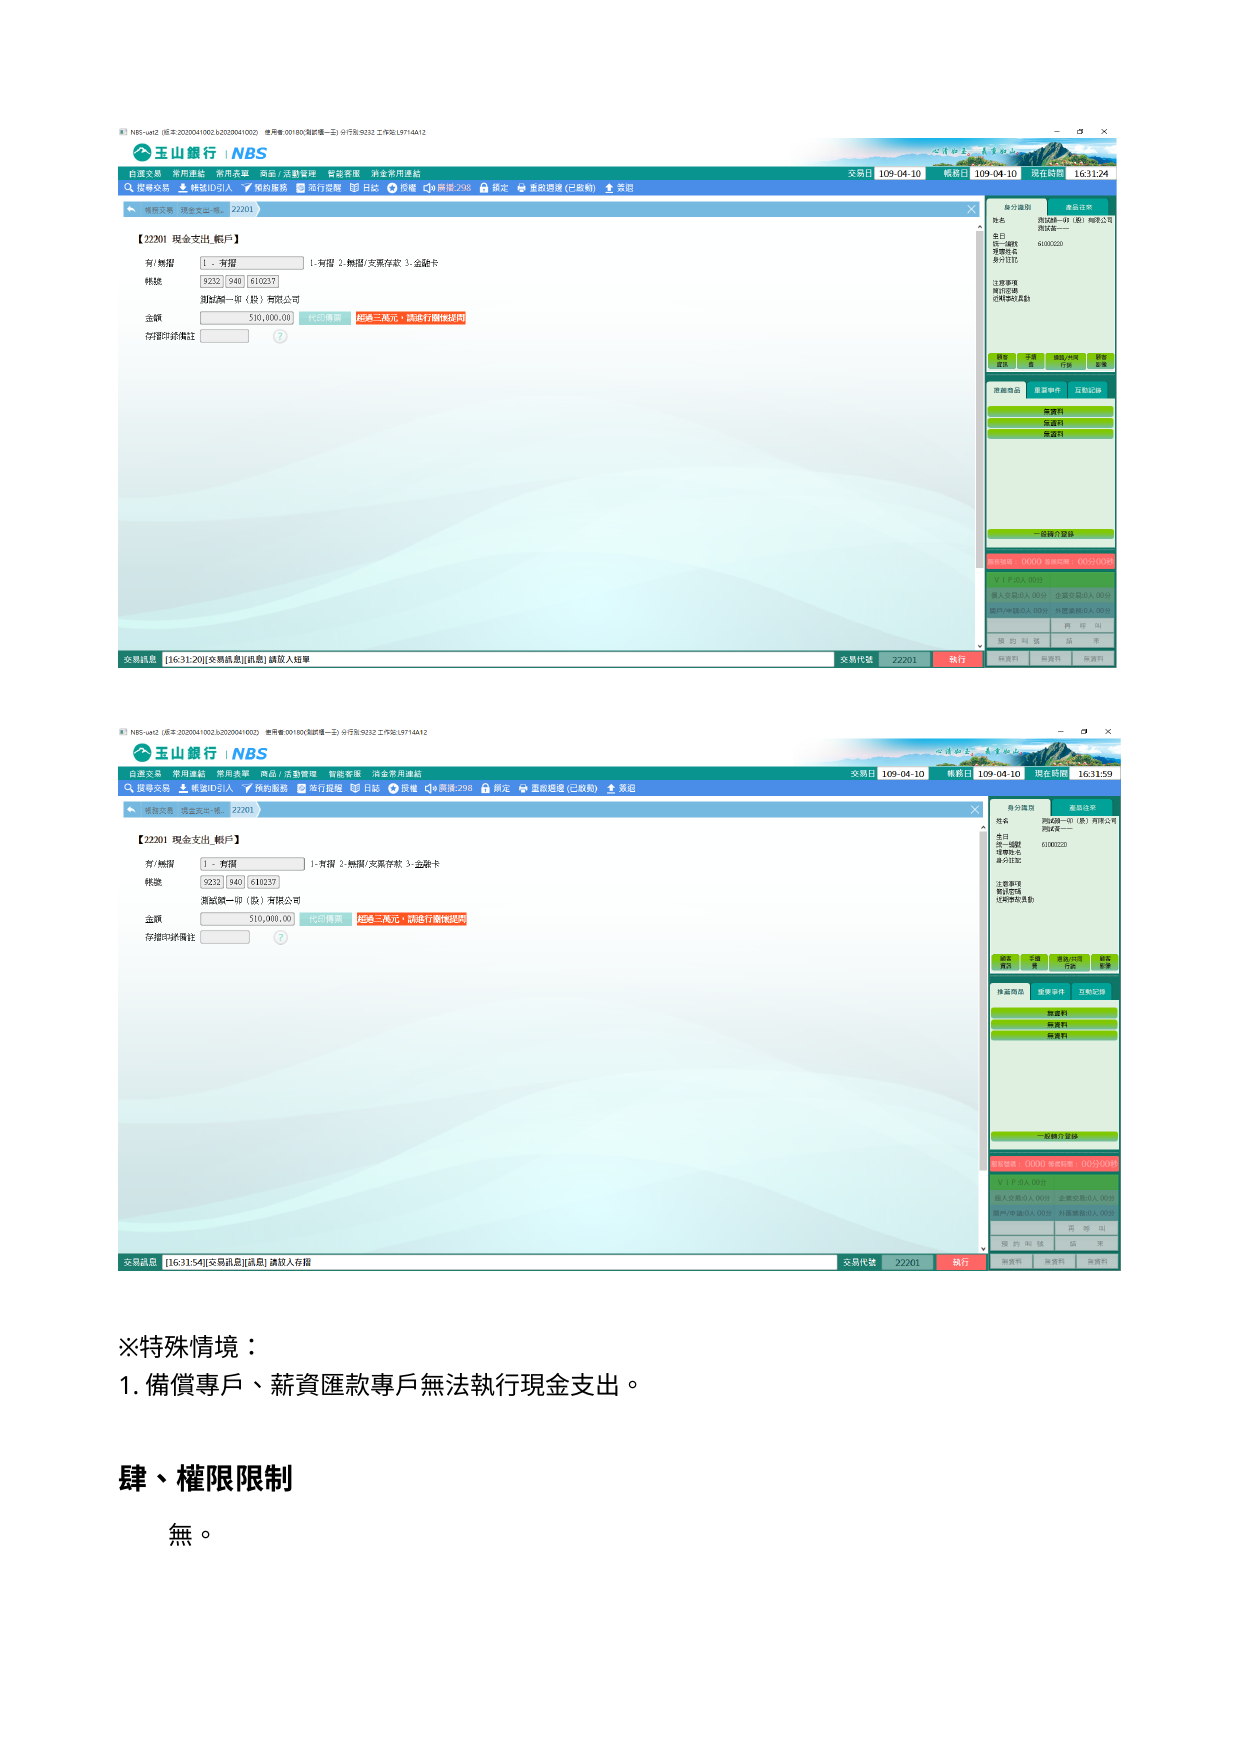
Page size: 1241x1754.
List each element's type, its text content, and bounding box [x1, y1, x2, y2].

picture [118, 127, 1117, 668]
text 1. 備償專戶、薪資匯款專戶無法執行現金支出。 [118, 1364, 1122, 1402]
text 無。 [118, 1514, 1122, 1552]
text ※特殊情境： [118, 1327, 1122, 1364]
picture [118, 727, 1121, 1271]
text 肆、權限限制 [118, 1439, 1122, 1514]
